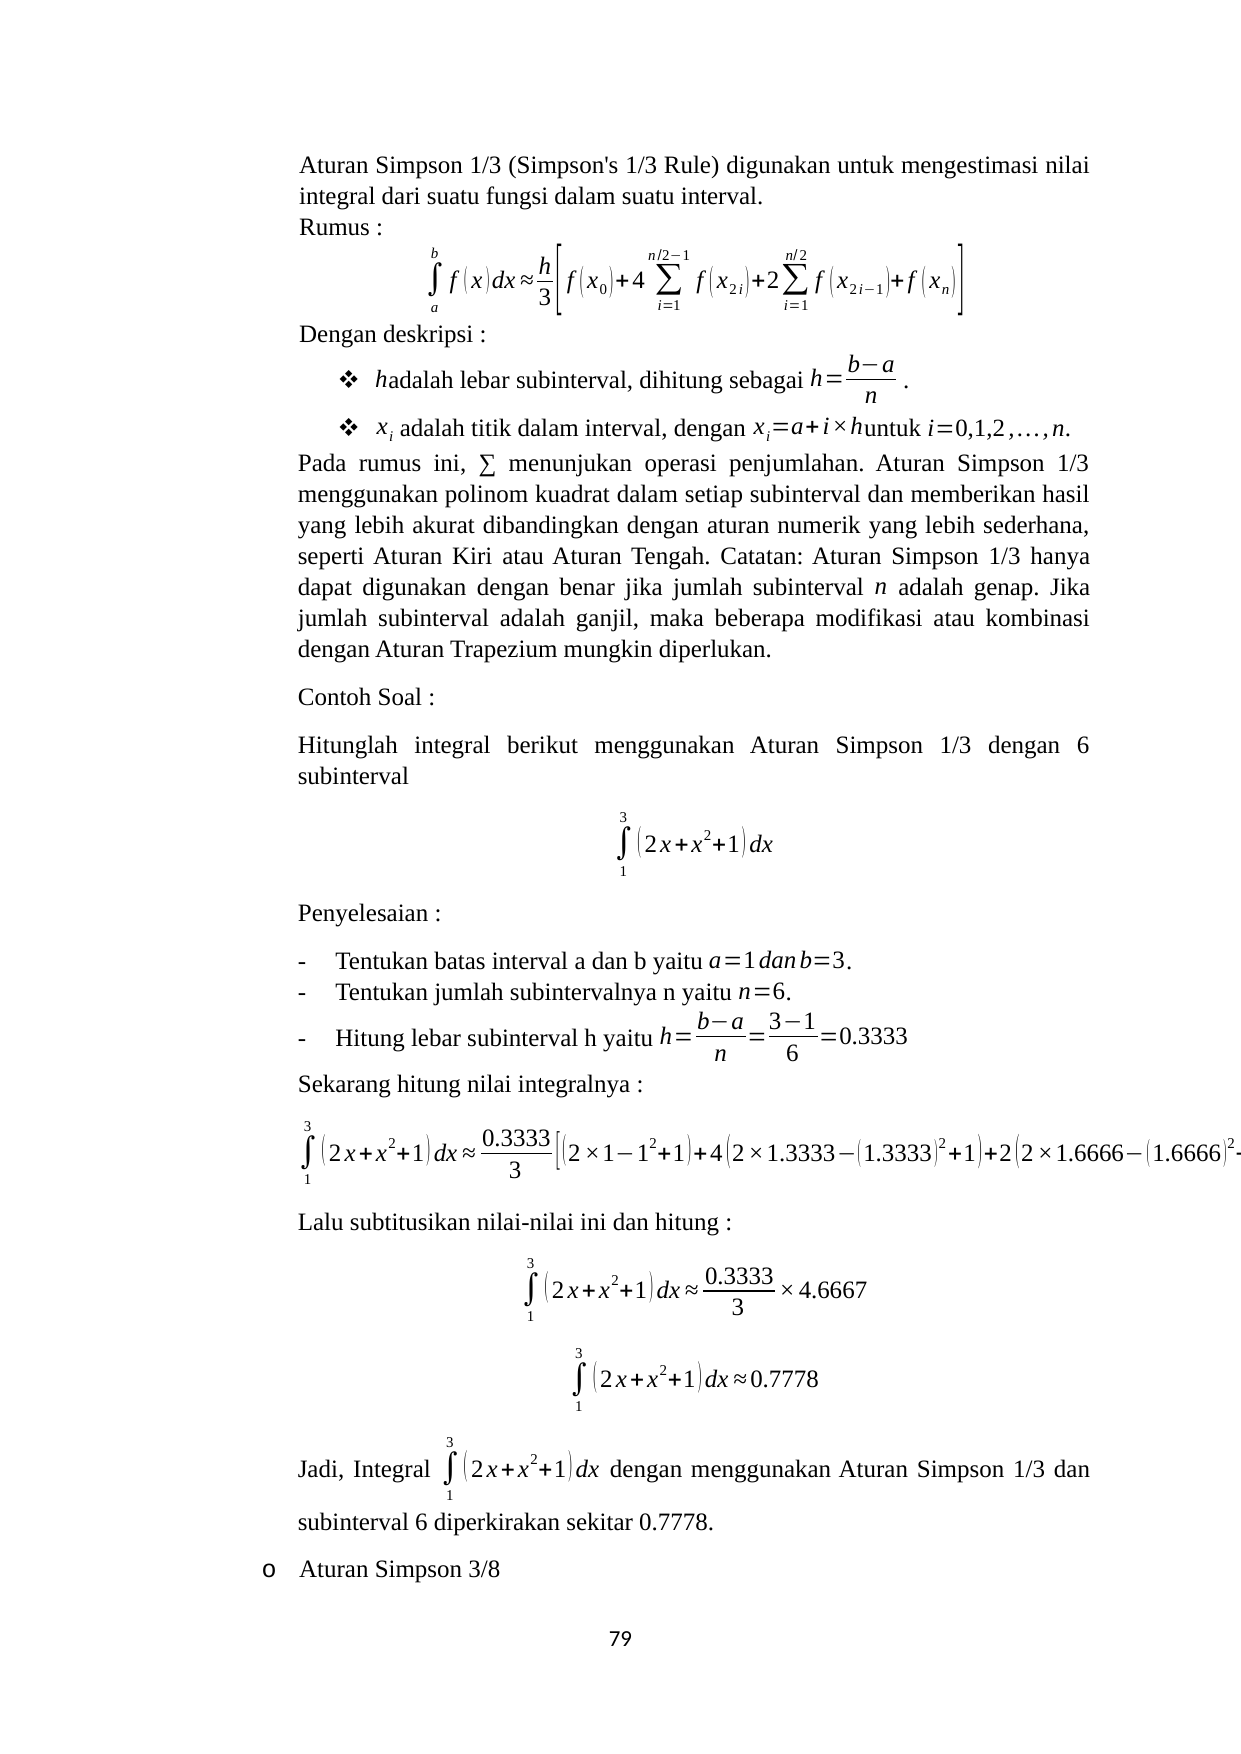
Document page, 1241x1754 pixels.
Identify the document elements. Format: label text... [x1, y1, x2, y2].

text Lalu subtitusikan nilai-nilai ini dan hitung : [298, 1207, 1090, 1235]
list adalah lebar subinterval, dihitung sebagai . [337, 350, 1090, 409]
text Aturan Simpson 1/3 (Simpson's 1/3 Rule) digunakan untuk mengestimasi nilai integral dari suatu fungsi dalam suatu interval. [299, 150, 1090, 210]
text Rumus : [299, 212, 1090, 241]
list Tentukan jumlah subintervalnya n yaitu . [298, 977, 1090, 1006]
list Tentukan batas interval a dan b yaitu . [298, 946, 1090, 975]
list Aturan Simpson 3/8 [261, 1554, 1090, 1585]
text Pada rumus ini, ∑ menunjukan operasi penjumlahan. Aturan Simpson 1/3 menggunakan polinom kuadrat dalam setiap subinterval dan memberikan hasil yang lebih akurat dibandingkan dengan aturan numerik yang lebih sederhana, seperti Aturan Kiri atau Aturan Tengah. Catatan: Aturan Simpson 1/3 hanya dapat digunakan dengan benar jika jumlah subinterval adalah genap. Jika jumlah subinterval adalah ganjil, maka beberapa modifikasi atau kombinasi dengan Aturan Trapezium mungkin diperlukan. [298, 448, 1090, 663]
text Jadi, Integral dengan menggunakan Aturan Simpson 1/3 dan subinterval 6 diperkirakan sekitar 0.7778. [298, 1433, 1090, 1535]
text Penyelesaian : [298, 898, 1090, 927]
text Hitunglah integral berikut menggunakan Aturan Simpson 1/3 dengan 6 subinterval [298, 730, 1090, 790]
text Sekarang hitung nilai integralnya : [298, 1069, 1090, 1098]
text Dengan deskripsi : [299, 319, 1090, 348]
list adalah titik dalam interval, dengan untuk . [337, 412, 1090, 446]
list Hitung lebar subinterval h yaitu [298, 1008, 1090, 1067]
text Contoh Soal : [298, 682, 1090, 711]
